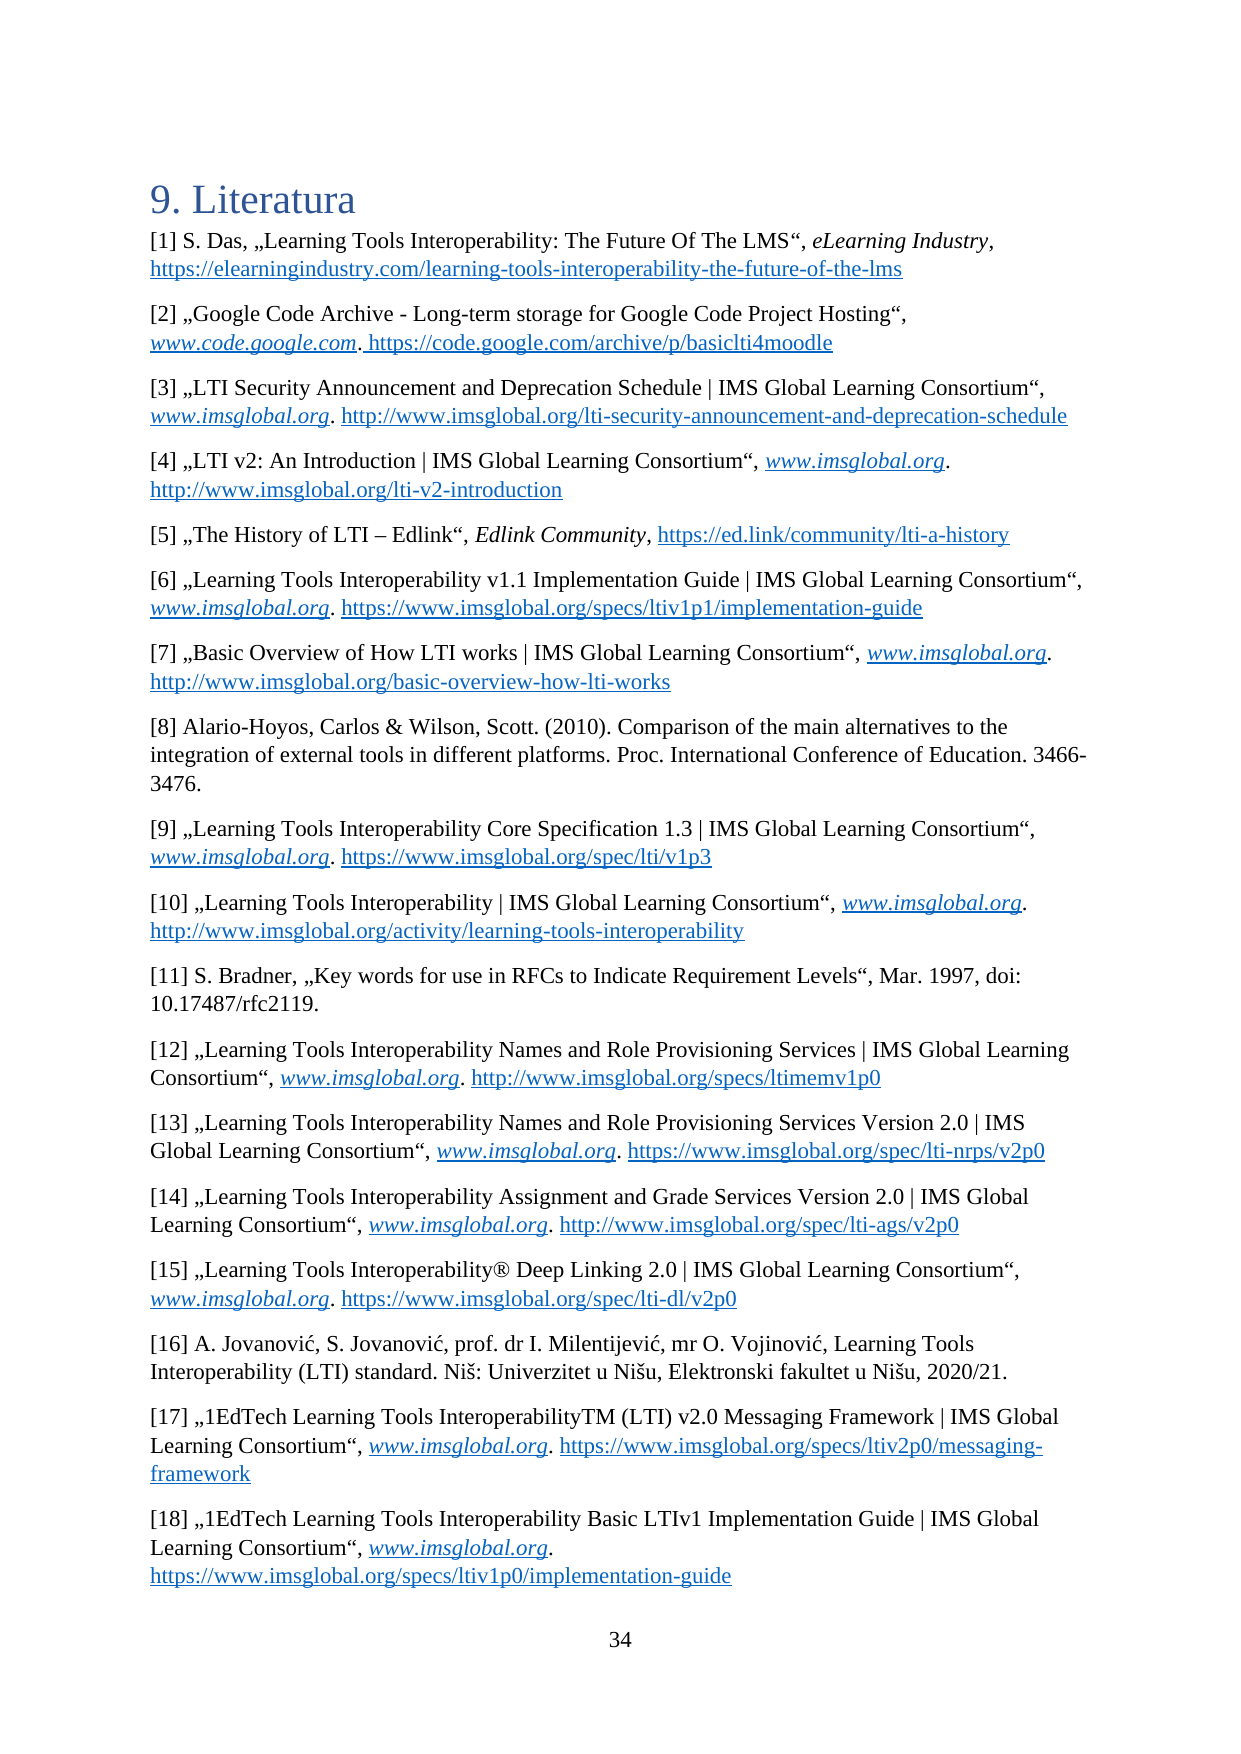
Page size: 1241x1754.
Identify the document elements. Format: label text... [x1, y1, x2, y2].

text [6] „Learning Tools Interoperability v1.1 Implementation Guide | IMS Global Learning Consortium“, www.imsglobal.org. https://www.imsglobal.org/specs/ltiv1p1/implementation-guide [150, 566, 1090, 621]
text [1] S. Das, „Learning Tools Interoperability: The Future Of The LMS“, eLearning Industry, https://elearningindustry.com/learning-tools-interoperability-the-future-of-the-lms [150, 227, 1090, 281]
text [17] „1EdTech Learning Tools InteroperabilityTM (LTI) v2.0 Messaging Framework | IMS Global Learning Consortium“, www.imsglobal.org. https://www.imsglobal.org/specs/ltiv2p0/messaging-framework [150, 1403, 1090, 1487]
text [15] „Learning Tools Interoperability® Deep Linking 2.0 | IMS Global Learning Consortium“, www.imsglobal.org. https://www.imsglobal.org/spec/lti-dl/v2p0 [150, 1256, 1090, 1311]
text [8] Alario-Hoyos, Carlos & Wilson, Scott. (2010). Comparison of the main alternatives to the integration of external tools in different platforms. Proc. International Conference of Education. 3466-3476. [150, 713, 1090, 796]
text ‌[16] A. Jovanović, S. Jovanović, prof. dr I. Milentijević, mr O. Vojinović, Learning Tools Interoperability (LTI) standard. Niš: Univerzitet u Nišu, Elektronski fakultet u Nišu, 2020/21. [150, 1330, 1090, 1384]
text [10] „Learning Tools Interoperability | IMS Global Learning Consortium“, www.imsglobal.org. http://www.imsglobal.org/activity/learning-tools-interoperability [150, 888, 1090, 943]
subtitle 9. Literatura [150, 175, 1090, 223]
text [5] „The History of LTI – Edlink“, Edlink Community, https://ed.link/community/lti-a-history [150, 521, 1090, 547]
text [7] „Basic Overview of How LTI works | IMS Global Learning Consortium“, www.imsglobal.org. http://www.imsglobal.org/basic-overview-how-lti-works [150, 639, 1090, 694]
text [9] „Learning Tools Interoperability Core Specification 1.3 | IMS Global Learning Consortium“, www.imsglobal.org. https://www.imsglobal.org/spec/lti/v1p3 [150, 815, 1090, 870]
text [14] „Learning Tools Interoperability Assignment and Grade Services Version 2.0 | IMS Global Learning Consortium“, www.imsglobal.org. http://www.imsglobal.org/spec/lti-ags/v2p0 [150, 1183, 1090, 1237]
text [13] „Learning Tools Interoperability Names and Role Provisioning Services Version 2.0 | IMS Global Learning Consortium“, www.imsglobal.org. https://www.imsglobal.org/spec/lti-nrps/v2p0 [150, 1109, 1090, 1164]
text [11] S. Bradner, „Key words for use in RFCs to Indicate Requirement Levels“, Mar. 1997, doi: 10.17487/rfc2119. [150, 962, 1090, 1017]
text [4] „LTI v2: An Introduction | IMS Global Learning Consortium“, www.imsglobal.org. http://www.imsglobal.org/lti-v2-introduction [150, 447, 1090, 502]
text [2] „Google Code Archive - Long-term storage for Google Code Project Hosting“, www.code.google.com. https://code.google.com/archive/p/basiclti4moodle [150, 300, 1090, 355]
text [12] „Learning Tools Interoperability Names and Role Provisioning Services | IMS Global Learning Consortium“, www.imsglobal.org. http://www.imsglobal.org/specs/ltimemv1p0 [150, 1036, 1090, 1090]
text [18] „1EdTech Learning Tools Interoperability Basic LTIv1 Implementation Guide | IMS Global Learning Consortium“, www.imsglobal.org. https://www.imsglobal.org/specs/ltiv1p0/implementation-guide [150, 1505, 1090, 1588]
text [3] „LTI Security Announcement and Deprecation Schedule | IMS Global Learning Consortium“, www.imsglobal.org. http://www.imsglobal.org/lti-security-announcement-and-deprecation-schedule [150, 374, 1090, 428]
